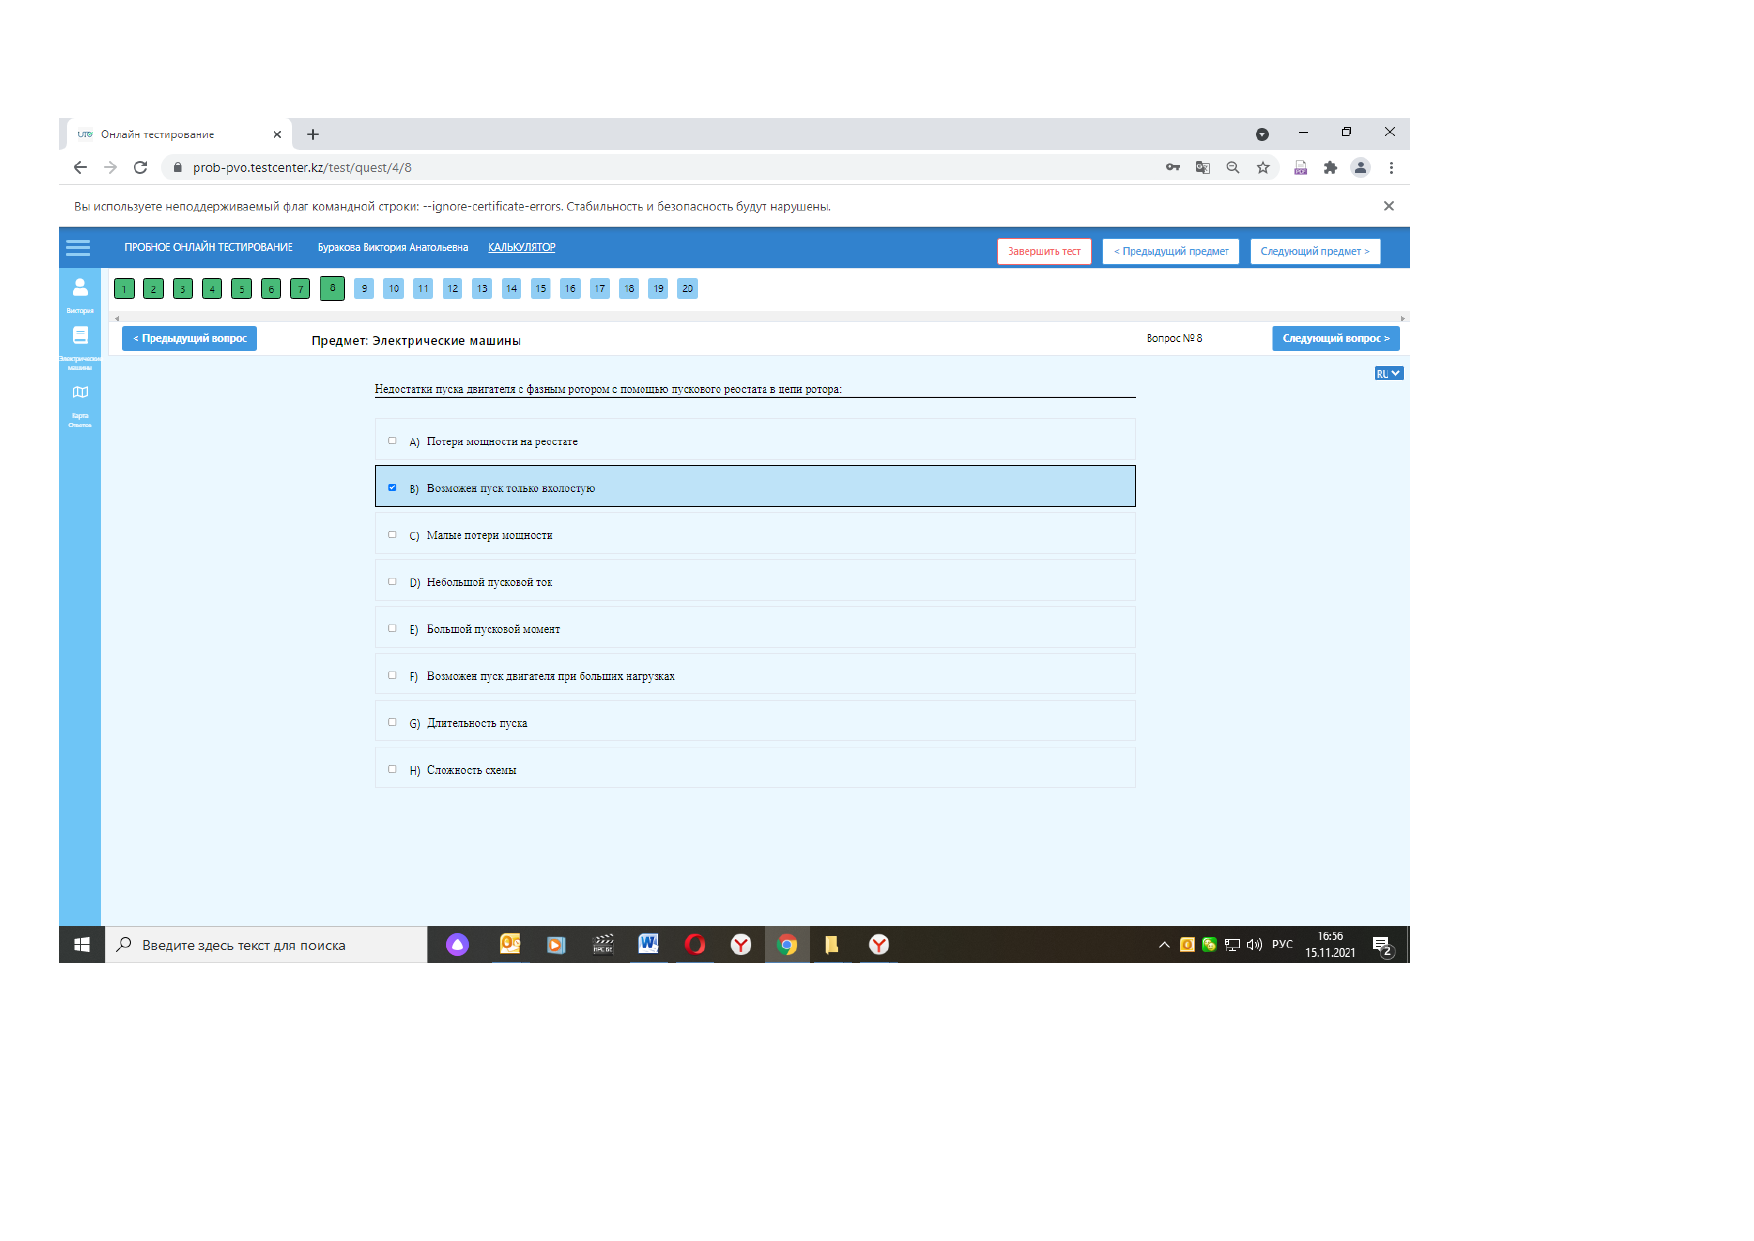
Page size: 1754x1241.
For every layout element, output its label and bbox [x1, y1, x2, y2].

picture [59, 118, 1410, 963]
